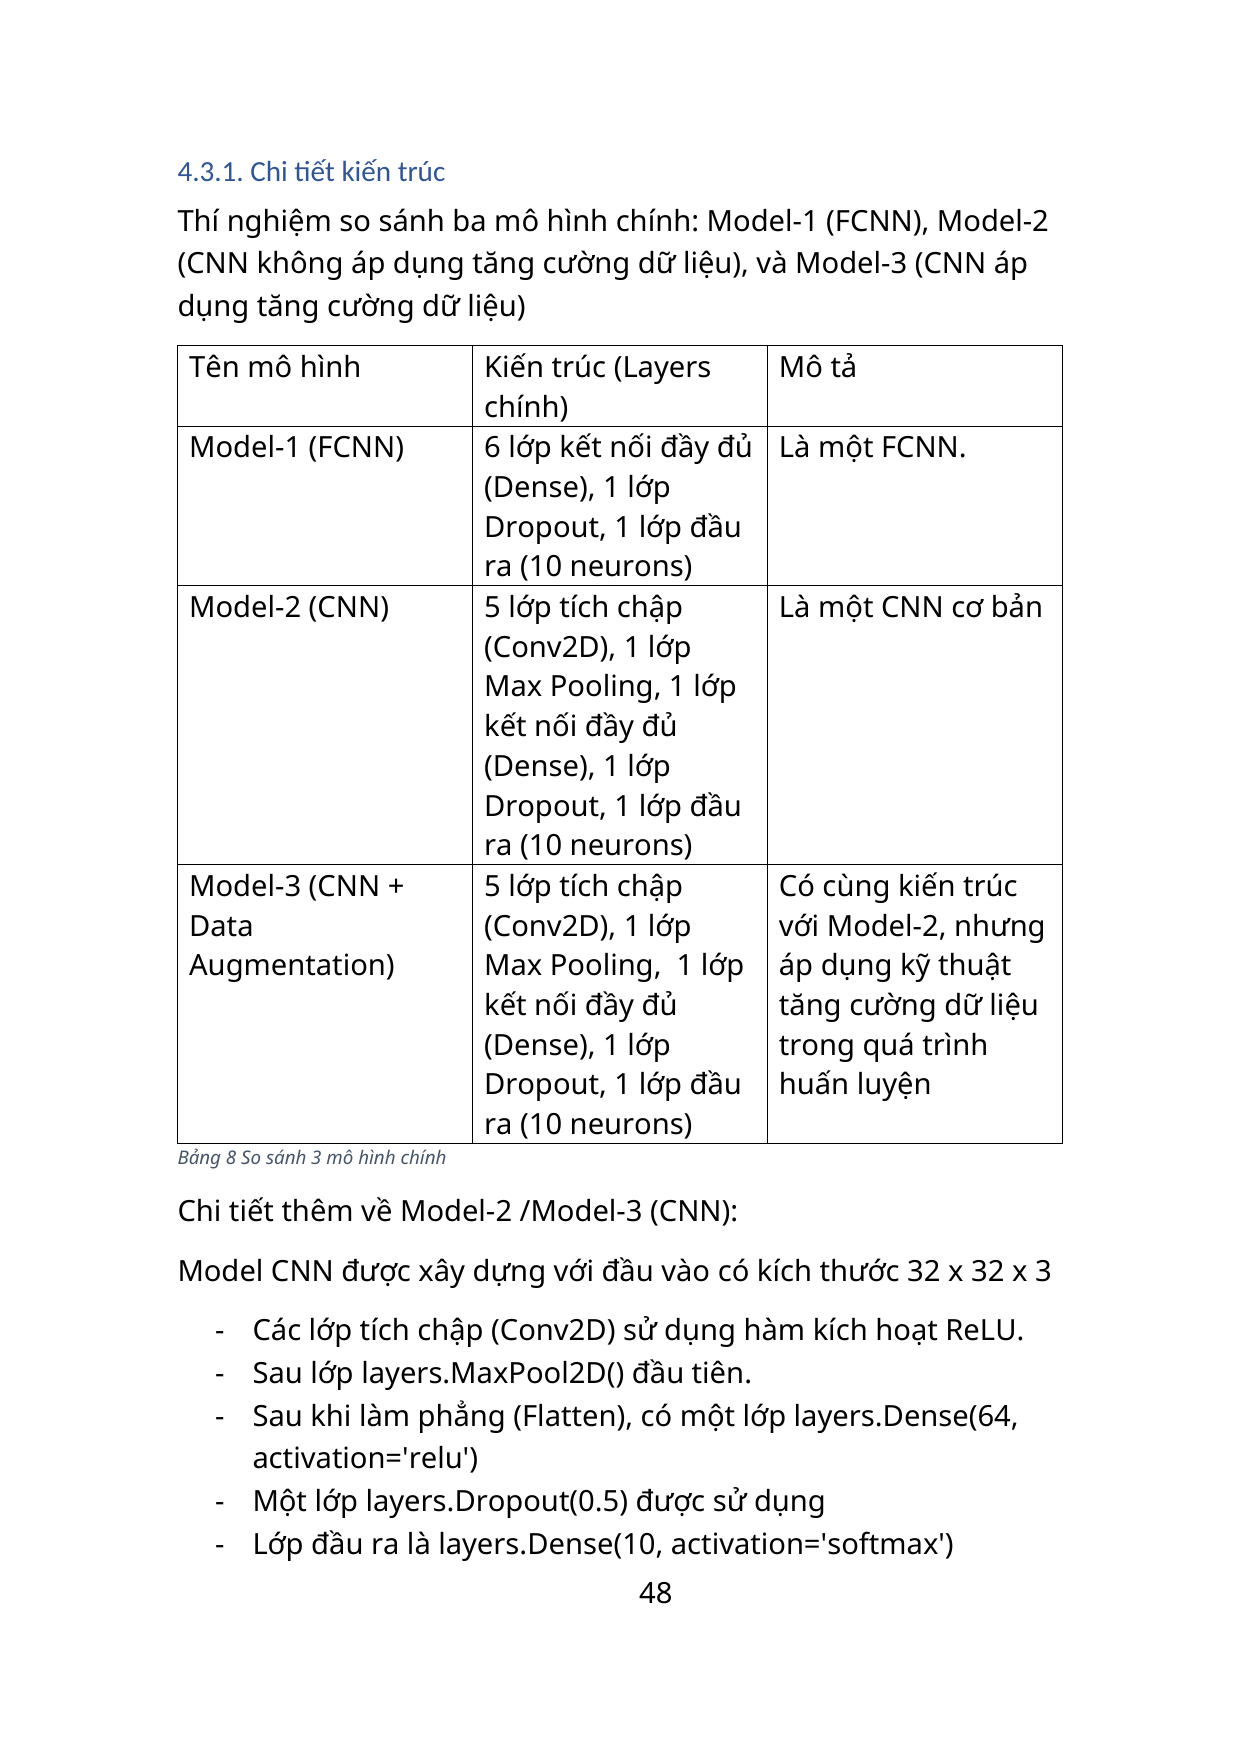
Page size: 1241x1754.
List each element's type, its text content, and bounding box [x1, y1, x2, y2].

list Lớp đầu ra là layers.Dense(10, activation='softmax') [215, 1523, 1063, 1563]
table_cell 5 lớp tích chập (Conv2D), 1 lớp Max Pooling, 1 lớp kết nối đầy đủ (Dense), 1 lớp Dropout, 1 lớp đầu ra (10 neurons) [473, 865, 767, 1143]
table_cell Là một CNN cơ bản [768, 586, 1062, 864]
table_header Mô tả [768, 346, 1062, 426]
text Bảng 8 So sánh 3 mô hình chính [177, 1144, 1063, 1169]
table_cell Có cùng kiến trúc với Model-2, nhưng áp dụng kỹ thuật tăng cường dữ liệu trong quá trình huấn luyện [768, 865, 1062, 1143]
list Sau khi làm phẳng (Flatten), có một lớp layers.Dense(64, activation='relu') [215, 1395, 1063, 1477]
table_cell Model-3 (CNN + Data Augmentation) [178, 865, 472, 1143]
table_header Tên mô hình [178, 346, 472, 426]
list Các lớp tích chập (Conv2D) sử dụng hàm kích hoạt ReLU. [215, 1309, 1063, 1349]
subtitle 4.3.1. Chi tiết kiến trúc [177, 153, 1063, 189]
list Sau lớp layers.MaxPool2D() đầu tiên. [215, 1352, 1063, 1392]
list Một lớp layers.Dropout(0.5) được sử dụng [215, 1481, 1063, 1520]
table_cell Model-1 (FCNN) [178, 427, 472, 585]
table_cell 5 lớp tích chập (Conv2D), 1 lớp Max Pooling, 1 lớp kết nối đầy đủ (Dense), 1 lớp Dropout, 1 lớp đầu ra (10 neurons) [473, 586, 767, 864]
table_header Kiến trúc (Layers chính) [473, 346, 767, 426]
table_cell 6 lớp kết nối đầy đủ (Dense), 1 lớp Dropout, 1 lớp đầu ra (10 neurons) [473, 427, 767, 585]
table_cell Model-2 (CNN) [178, 586, 472, 864]
text Thí nghiệm so sánh ba mô hình chính: Model-1 (FCNN), Model-2 (CNN không áp dụng tăng cường dữ liệu), và Model-3 (CNN áp dụng tăng cường dữ liệu) [177, 200, 1063, 325]
text Model CNN được xây dựng với đầu vào có kích thước 32 x 32 x 3 [177, 1250, 1063, 1289]
table_cell Là một FCNN. [768, 427, 1062, 585]
text Chi tiết thêm về Model-2 /Model-3 (CNN): [177, 1190, 1063, 1230]
